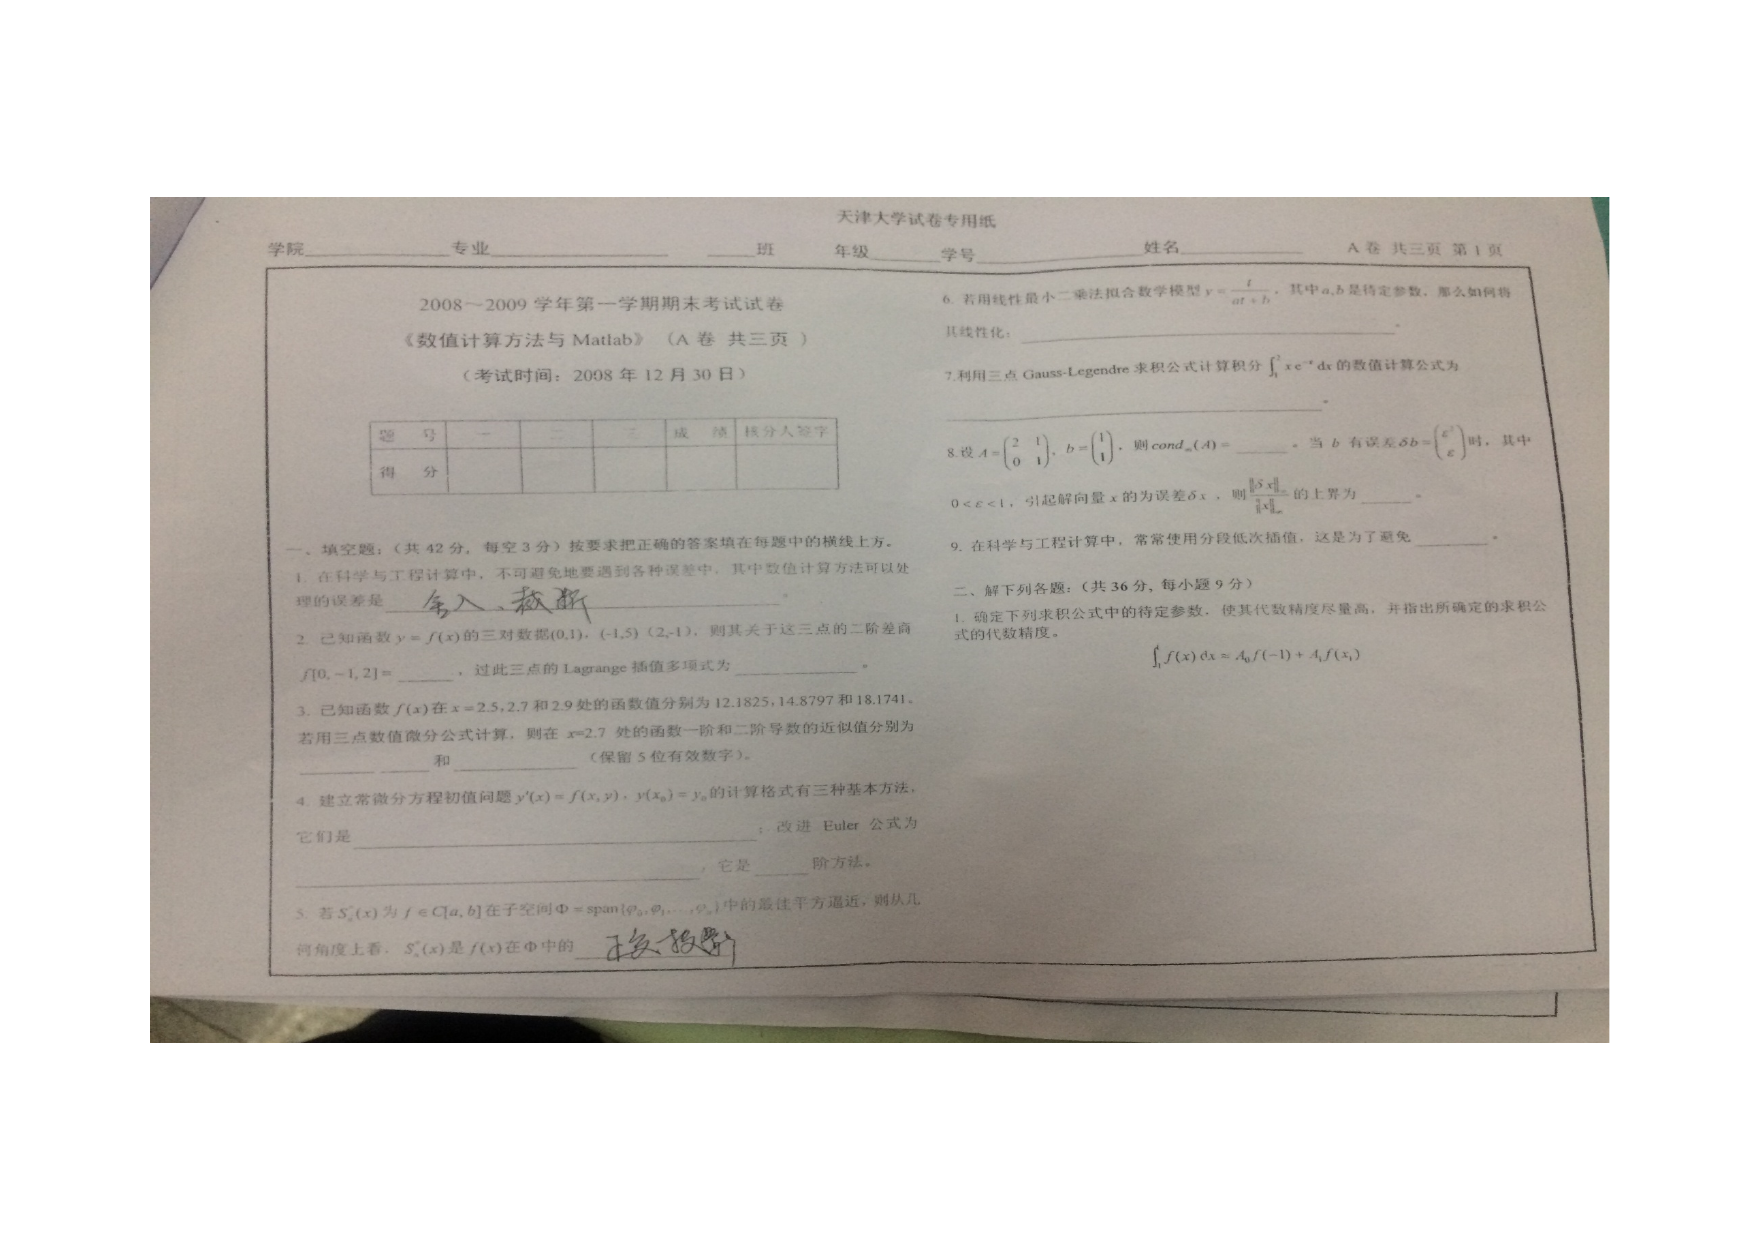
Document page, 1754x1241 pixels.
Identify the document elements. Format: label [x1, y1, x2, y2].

picture [150, 197, 1610, 1043]
